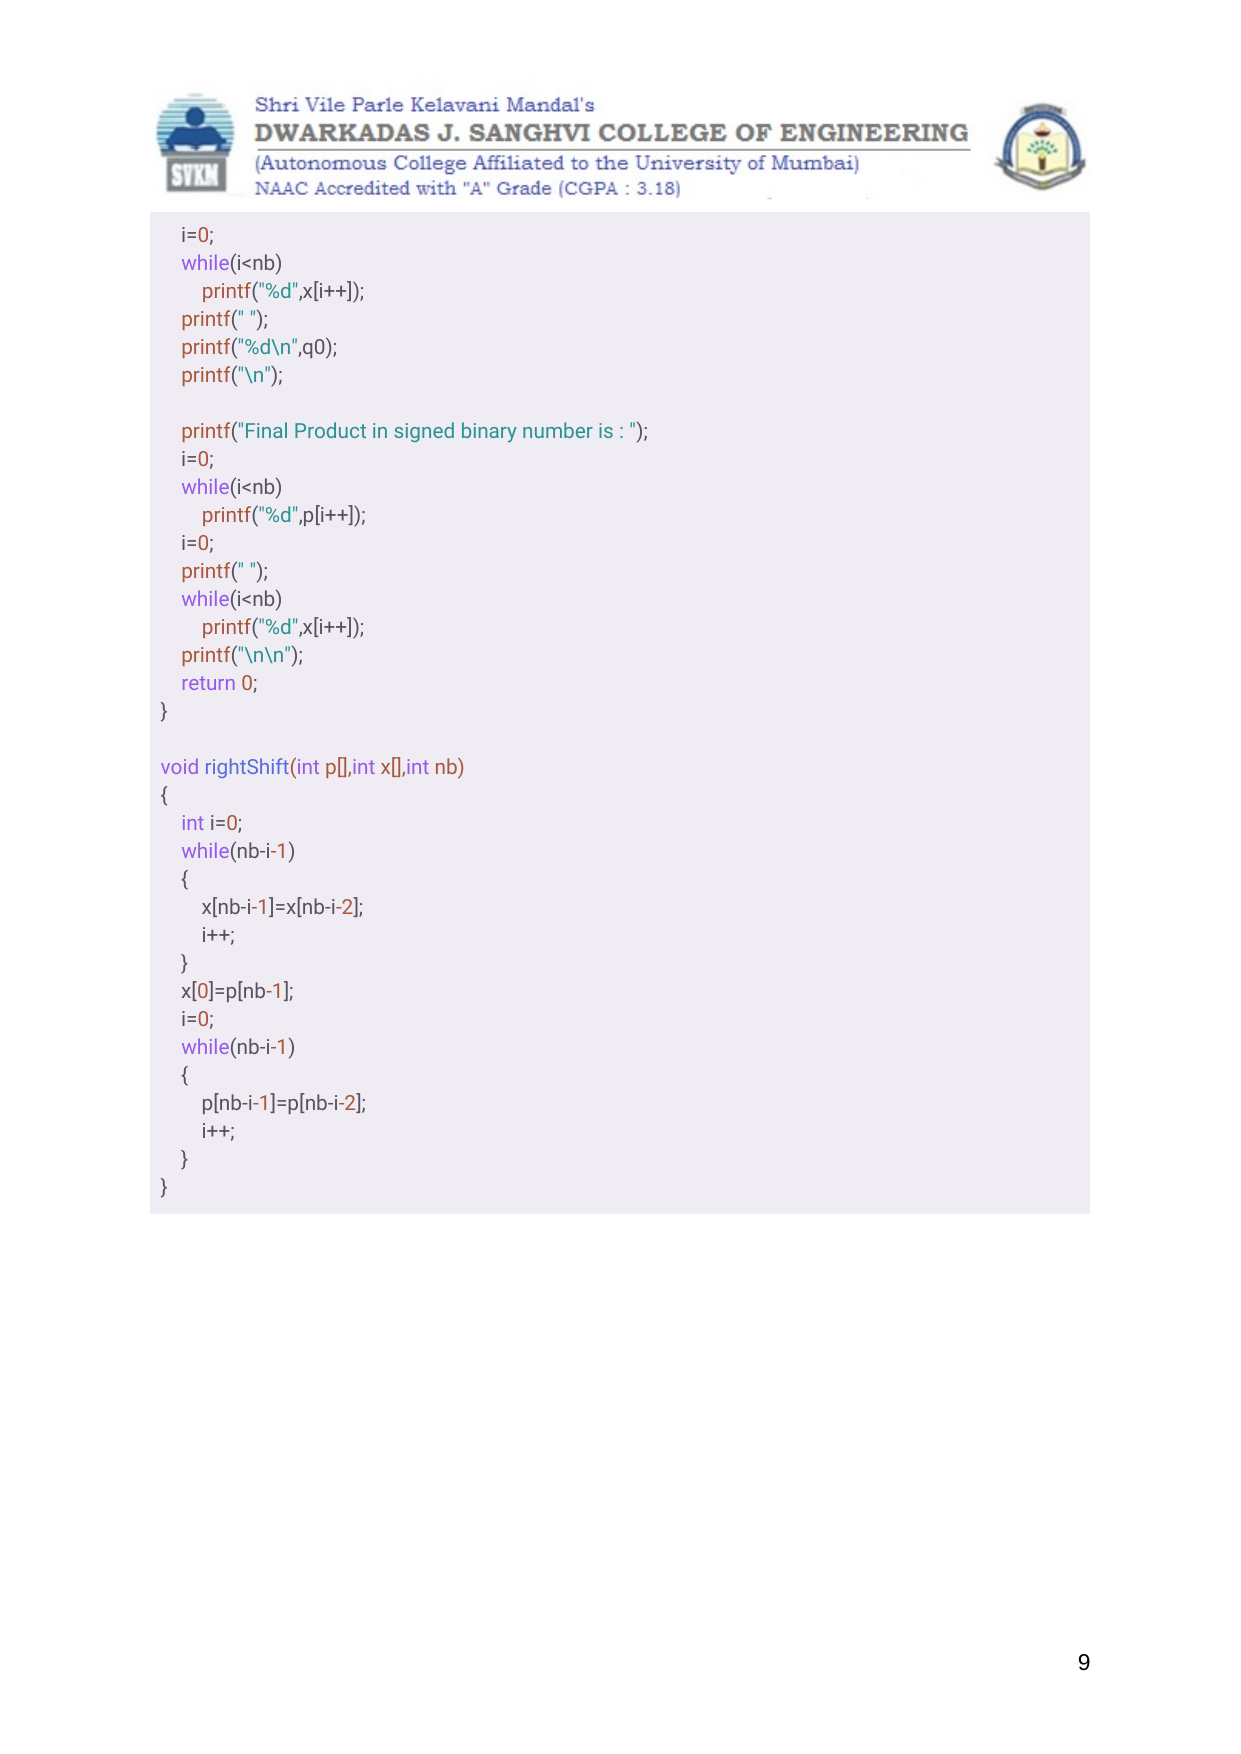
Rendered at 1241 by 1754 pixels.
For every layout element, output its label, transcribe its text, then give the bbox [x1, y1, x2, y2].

picture [150, 75, 1091, 209]
